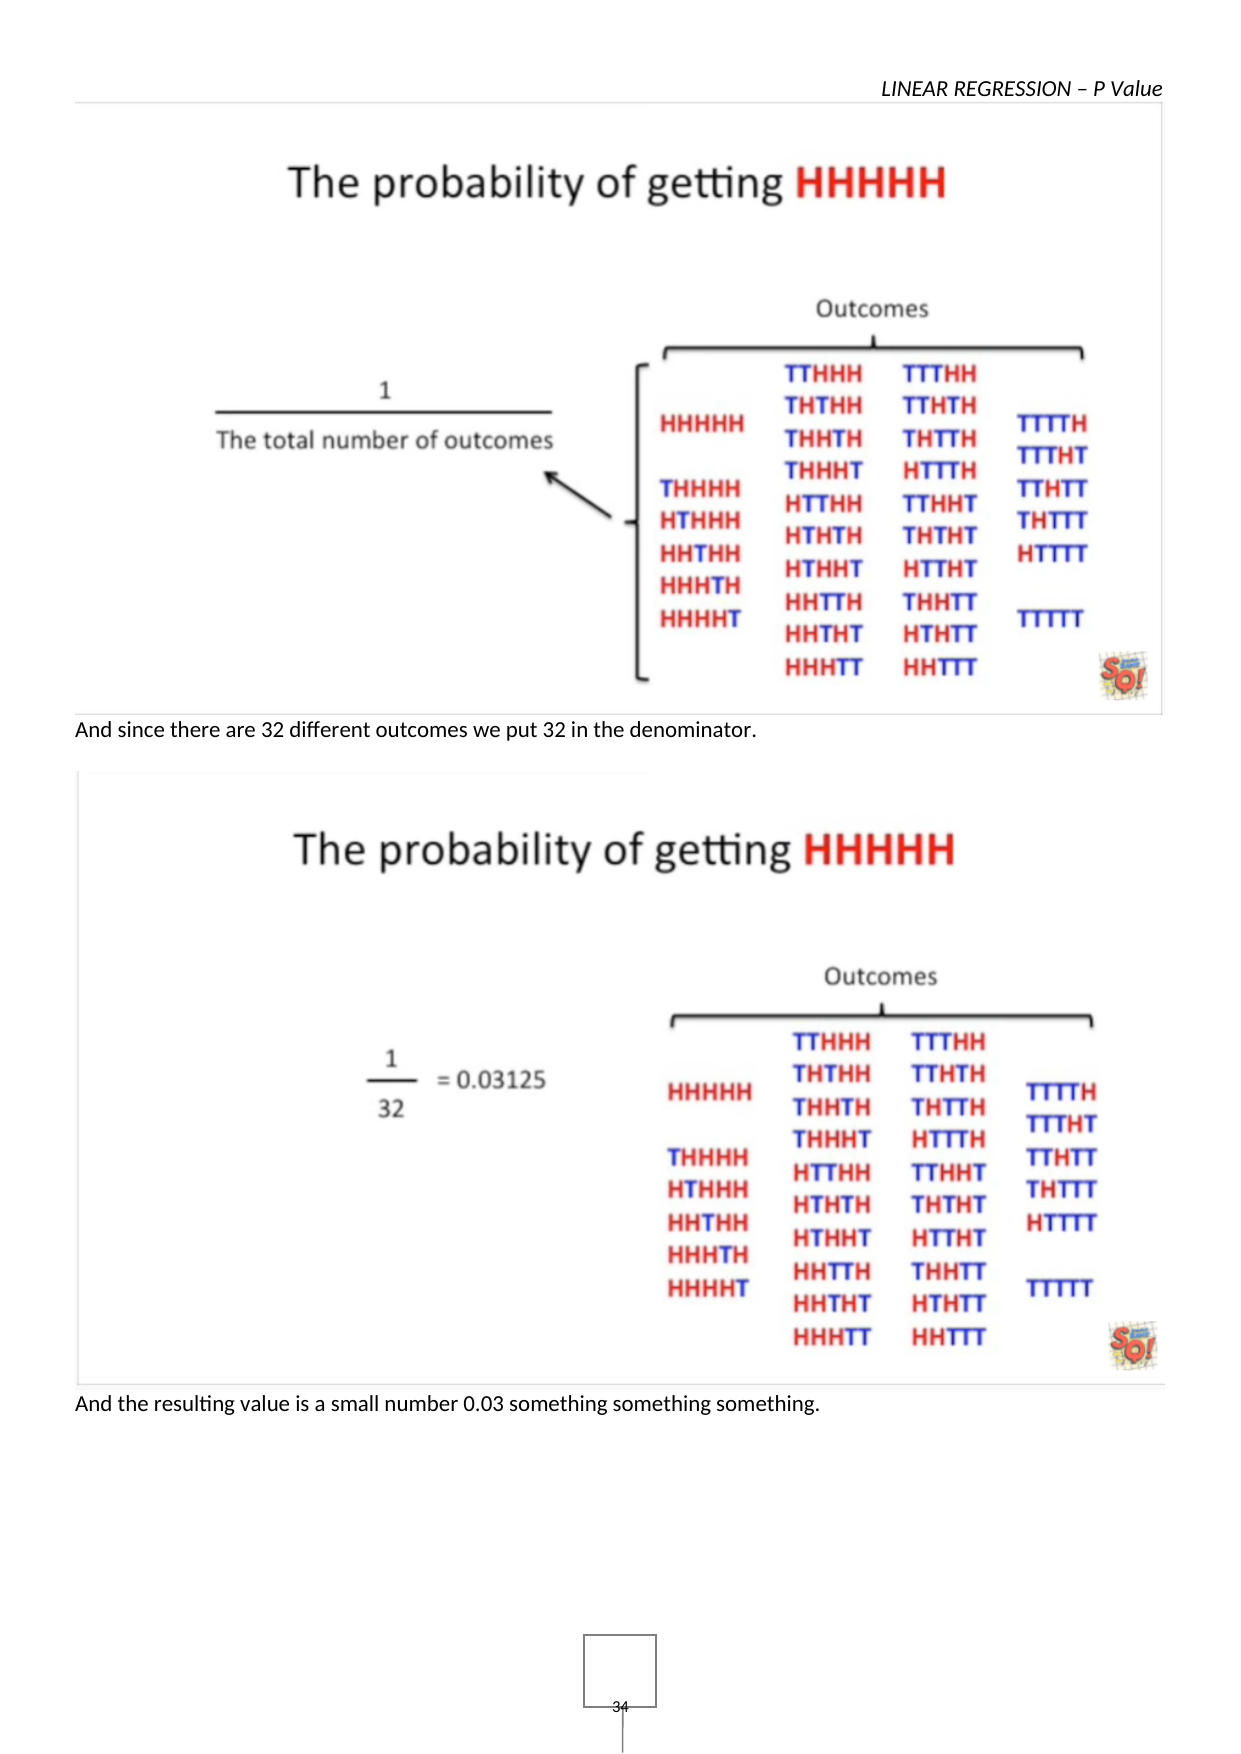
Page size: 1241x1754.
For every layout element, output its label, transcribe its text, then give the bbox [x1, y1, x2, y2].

text And since there are 32 different outcomes we put 32 in the denominator. [75, 715, 1165, 743]
picture [75, 771, 1166, 1390]
picture [75, 101, 1166, 715]
text And the resulting value is a small number 0.03 something something something. [75, 1390, 1165, 1417]
